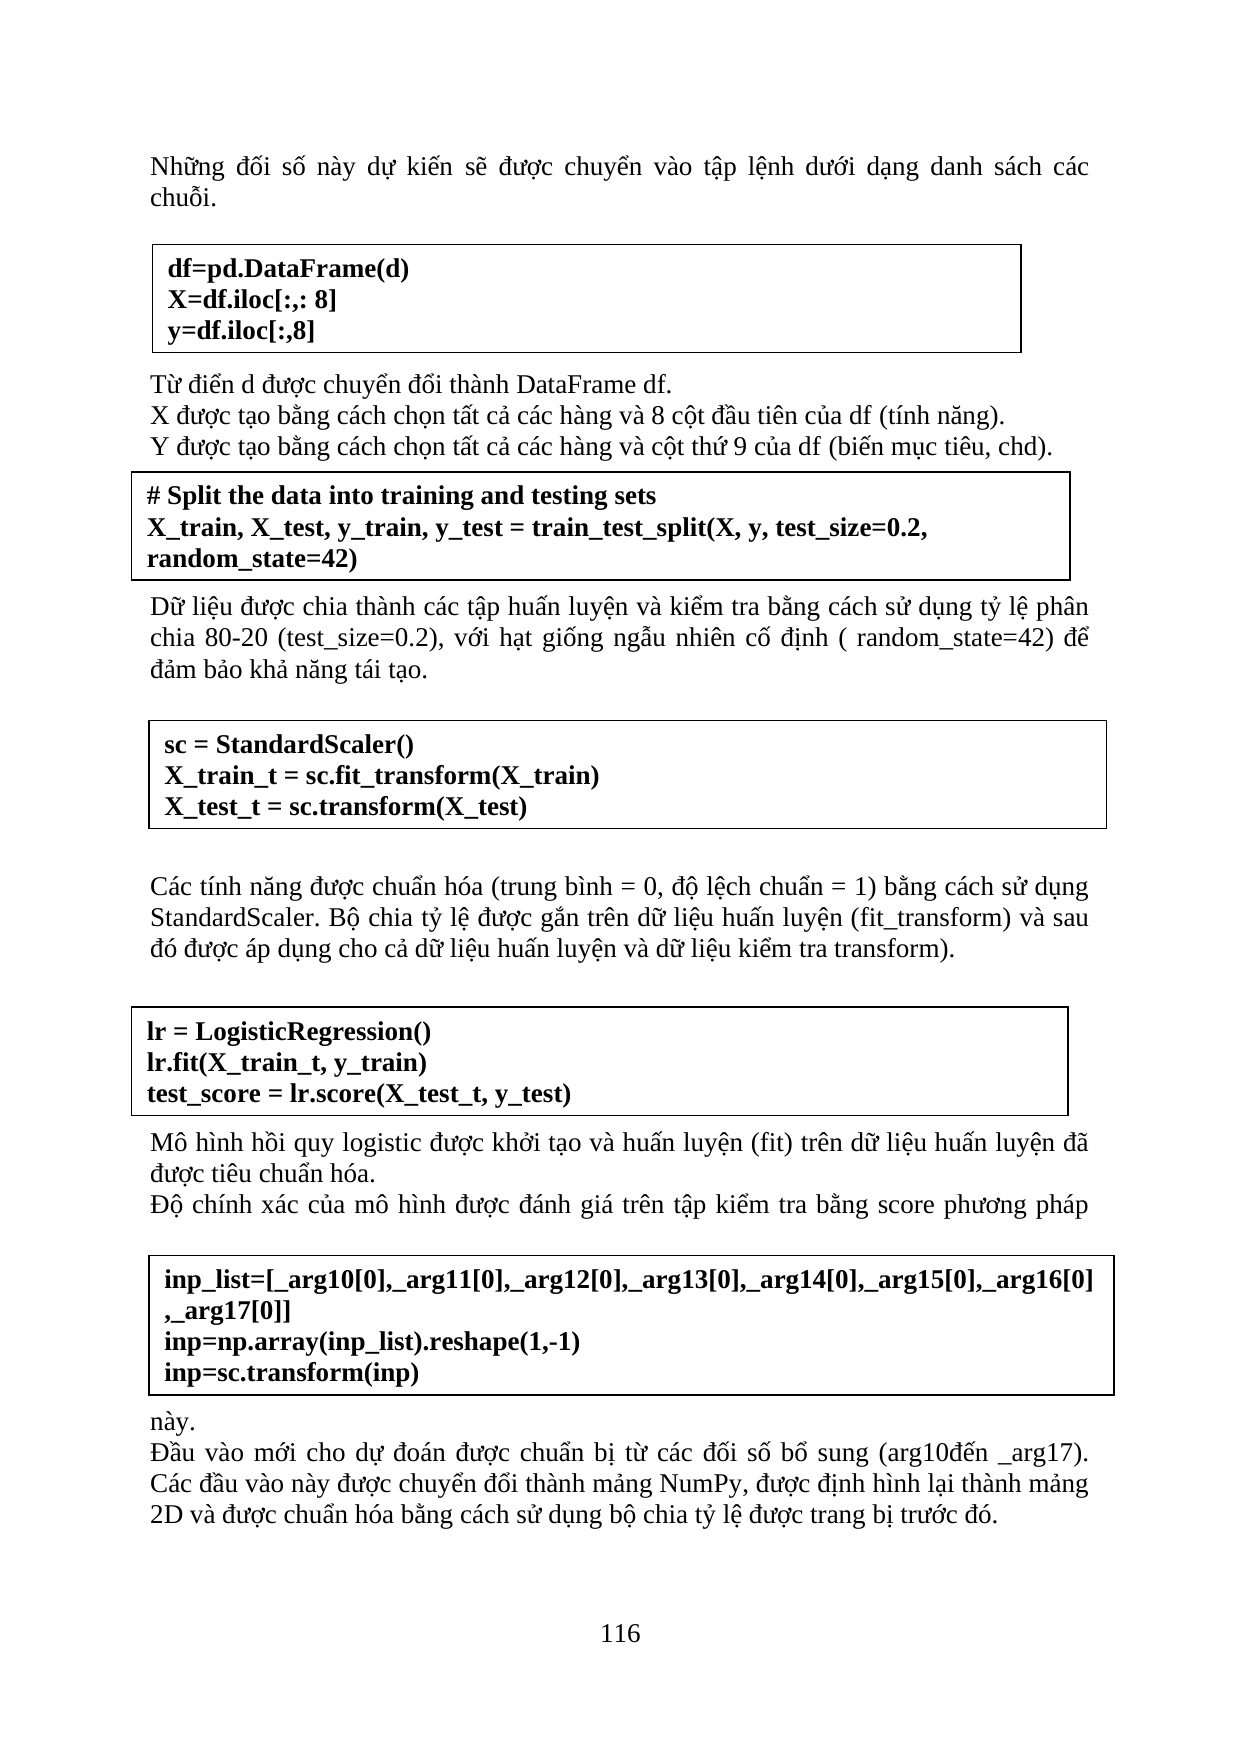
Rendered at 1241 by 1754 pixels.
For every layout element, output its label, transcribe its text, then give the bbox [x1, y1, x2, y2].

text X được tạo bằng cách chọn tất cả các hàng và 8 cột đầu tiên của df (tính năng). [150, 399, 1090, 430]
text Độ chính xác của mô hình được đánh giá trên tập kiểm tra bằng score phương pháp này. [150, 1396, 1090, 1436]
text Độ chính xác của mô hình được đánh giá trên tập kiểm tra bằng score phương pháp này. [150, 1188, 1090, 1255]
text Từ điển d được chuyển đổi thành DataFrame df. [150, 368, 1090, 399]
text Dữ liệu được chia thành các tập huấn luyện và kiểm tra bằng cách sử dụng tỷ lệ phân chia 80-20 (test_size=0.2), với hạt giống ngẫu nhiên cố định ( random_state=42) để đảm bảo khả năng tái tạo. [150, 461, 1090, 684]
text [150, 150, 1090, 212]
text Đầu vào mới cho dự đoán được chuẩn bị từ các đối số bổ sung (arg10đến _arg17). Các đầu vào này được chuyển đổi thành mảng NumPy, được định hình lại thành mảng 2D và được chuẩn hóa bằng cách sử dụng bộ chia tỷ lệ được trang bị trước đó. [150, 1436, 1090, 1530]
text Mô hình hồi quy logistic được khởi tạo và huấn luyện (fit) trên dữ liệu huấn luyện đã được tiêu chuẩn hóa. [150, 994, 1090, 1188]
text Các tính năng được chuẩn hóa (trung bình = 0, độ lệch chuẩn = 1) bằng cách sử dụng StandardScaler. Bộ chia tỷ lệ được gắn trên dữ liệu huấn luyện (fit_transform) và sau đó được áp dụng cho cả dữ liệu huấn luyện và dữ liệu kiểm tra transform). [150, 870, 1090, 963]
text Y được tạo bằng cách chọn tất cả các hàng và cột thứ 9 của df (biến mục tiêu, chd). [150, 430, 1090, 461]
